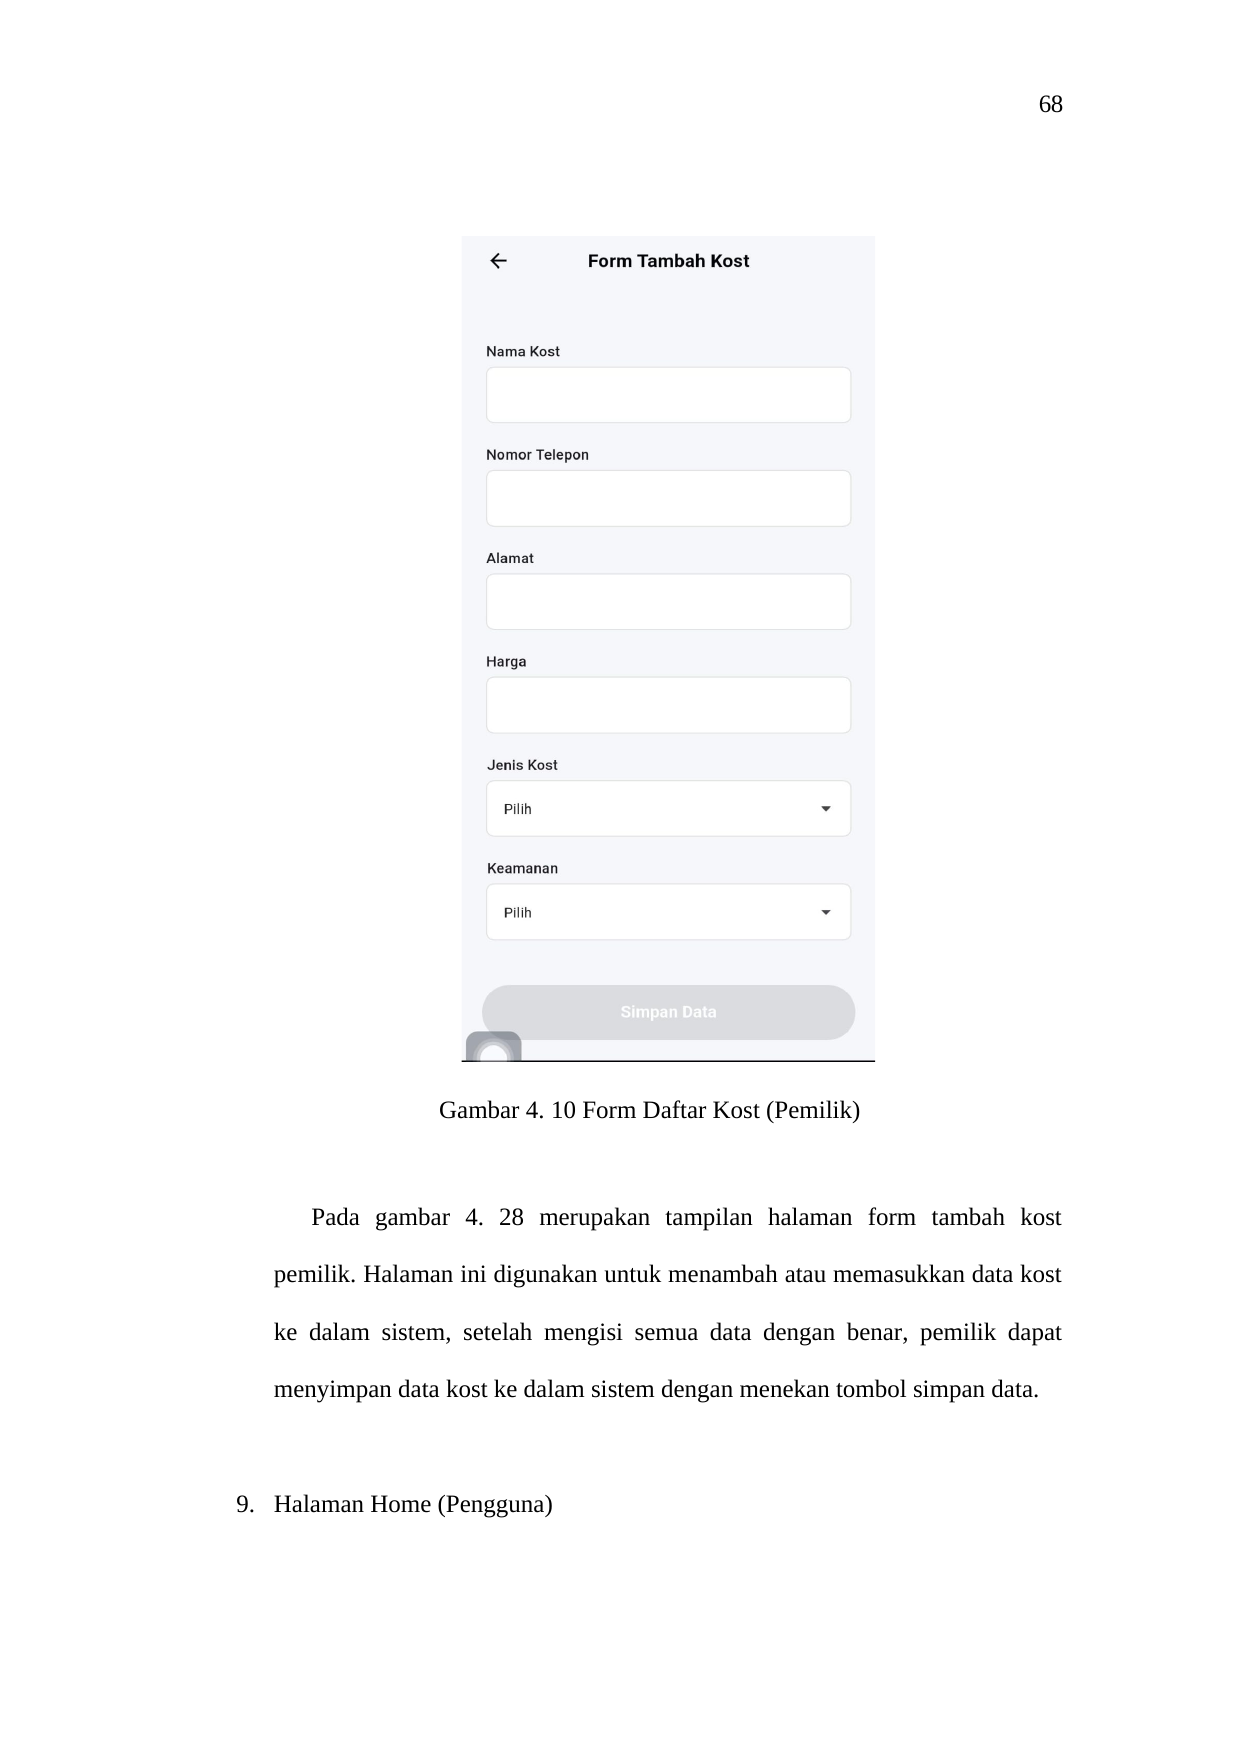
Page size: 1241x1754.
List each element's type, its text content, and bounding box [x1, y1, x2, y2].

list Halaman Home (Pengguna) [236, 1489, 1063, 1518]
list Pada gambar 4. 28 merupakan tampilan halaman form tambah kost pemilik. Halaman ini digunakan untuk menambah atau memasukkan data kost ke dalam sistem, setelah mengisi semua data dengan benar, pemilik dapat menyimpan data kost ke dalam sistem dengan menekan tombol simpan data. [274, 1202, 1063, 1403]
text Gambar 4. 10 Form Daftar Kost (Pemilik) [236, 1095, 1063, 1123]
picture [461, 236, 876, 1062]
